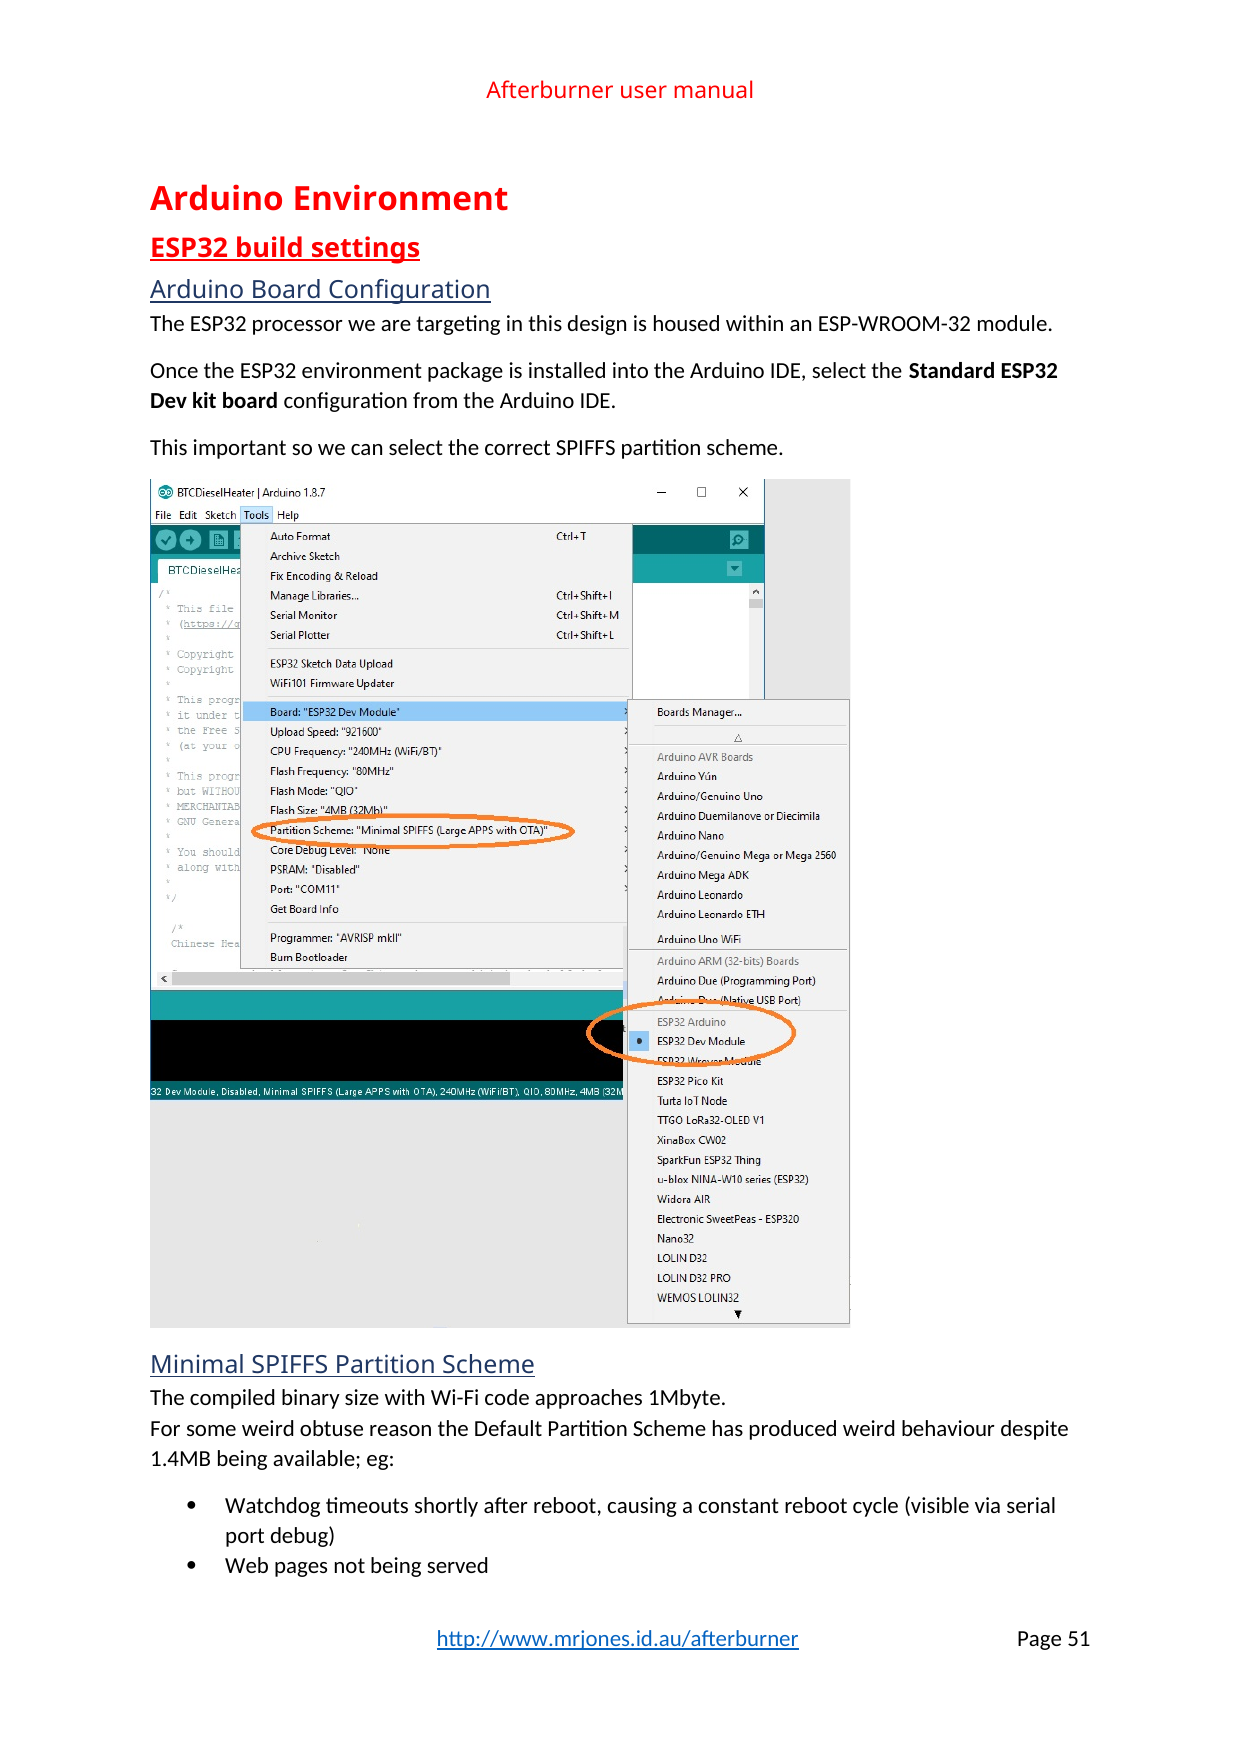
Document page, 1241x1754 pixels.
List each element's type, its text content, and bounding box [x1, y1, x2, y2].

subtitle Minimal SPIFFS Partition Scheme [150, 1347, 1090, 1381]
picture [150, 479, 851, 1328]
list Web pages not being served [187, 1551, 1090, 1579]
text Once the ESP32 environment package is installed into the Arduino IDE, select the Standard ESP32 Dev kit board configuration from the Arduino IDE. [150, 356, 1090, 414]
subtitle Arduino Environment [150, 175, 1090, 220]
subtitle Arduino Board Configuration [150, 272, 1090, 306]
text The compiled binary size with Wi-Fi code approaches 1Mbyte. For some weird obtuse reason the Default Partition Scheme has produced weird behaviour despite 1.4MB being available; eg: [150, 1383, 1090, 1472]
subtitle ESP32 build settings [150, 228, 1090, 265]
text This important so we can select the correct SPIFFS partition scheme. [150, 433, 1090, 461]
text The ESP32 processor we are targeting in this design is housed within an ESP-WROOM-32 module. [150, 309, 1090, 337]
list Watchdog timeouts shortly after reboot, causing a constant reboot cycle (visible via serial port debug) [187, 1491, 1090, 1549]
